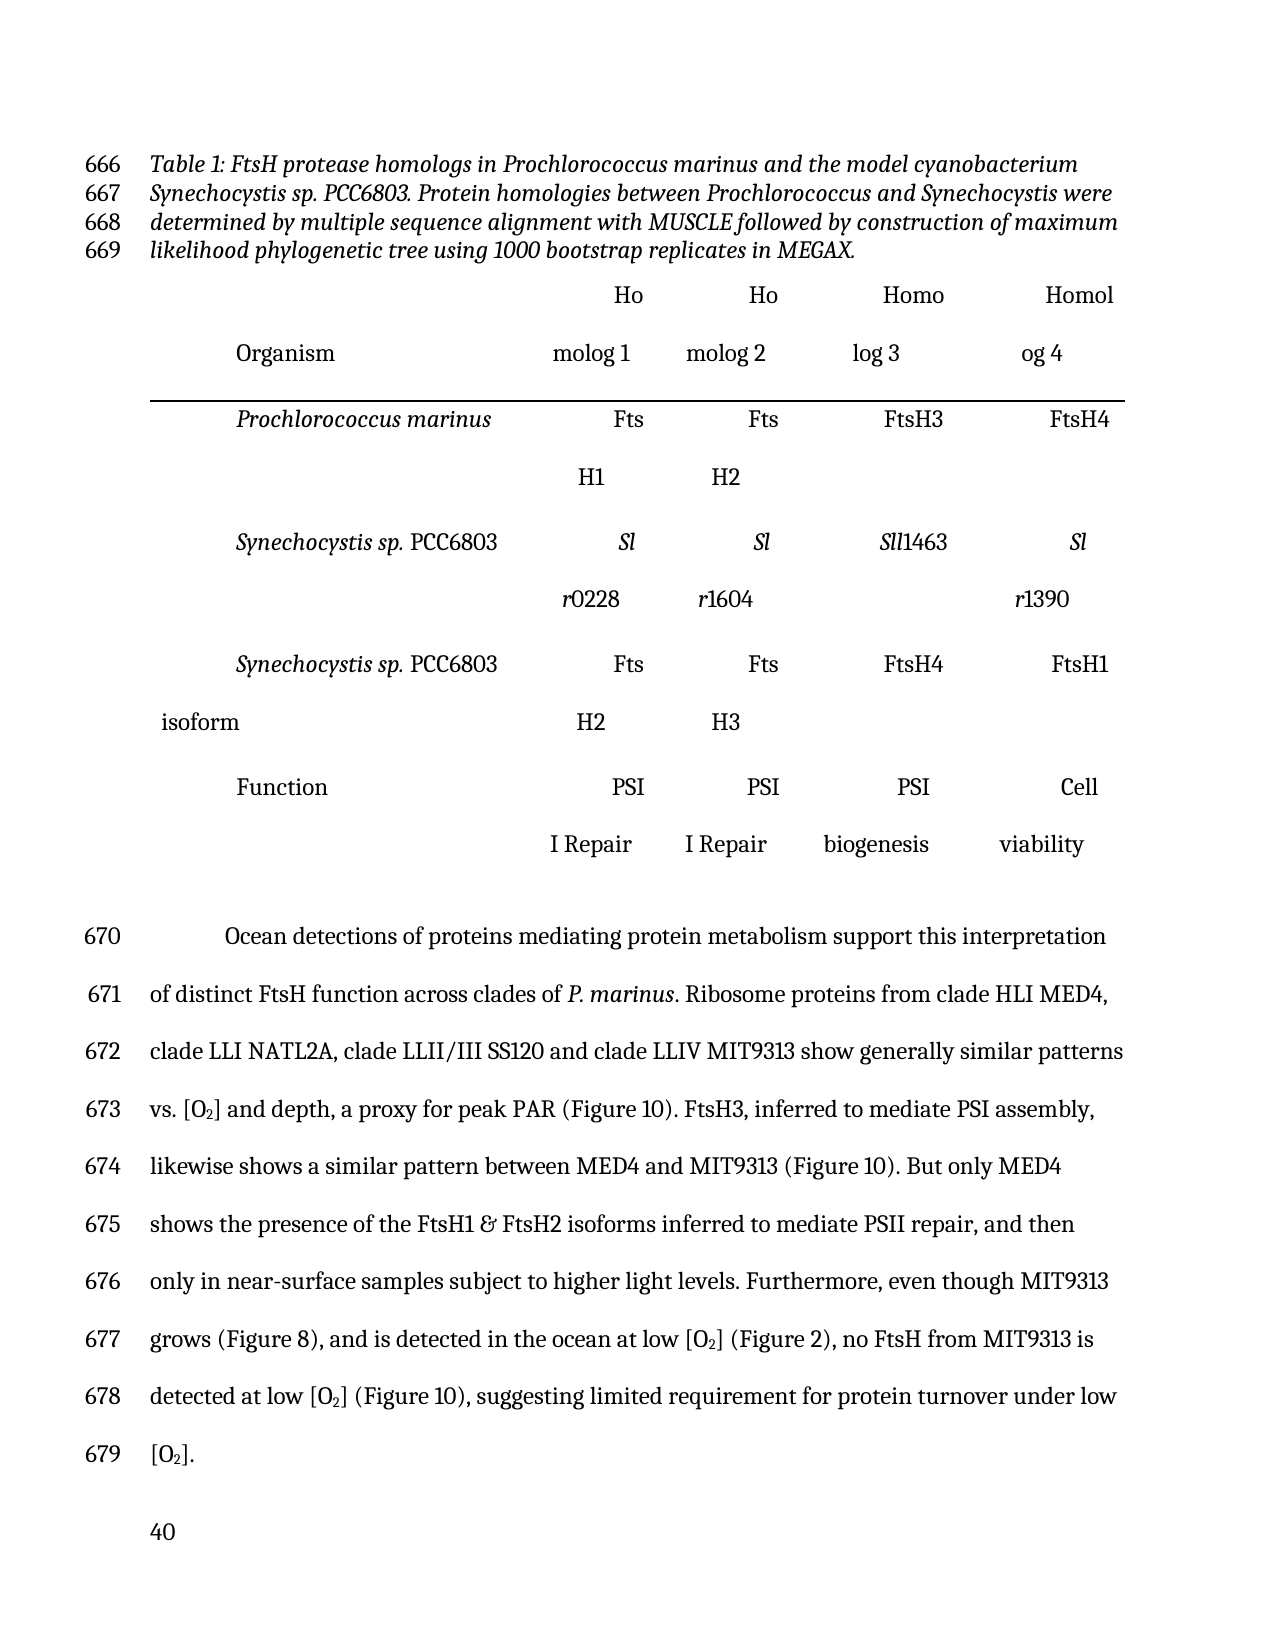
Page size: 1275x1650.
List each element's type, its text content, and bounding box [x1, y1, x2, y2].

table_cell PSII Repair [523, 769, 658, 891]
table_cell Sll1463 [793, 524, 959, 646]
table_header Homolog 3 [793, 278, 959, 400]
table_cell FtsH4 [959, 402, 1125, 524]
table_cell PSII Repair [658, 769, 793, 891]
table_cell FtsH4 [793, 646, 959, 769]
table_cell FtsH3 [658, 646, 793, 769]
table_cell Synechocystis sp. PCC6803 isoform [150, 646, 523, 769]
table_header Homolog 2 [658, 278, 793, 400]
table_cell Function [150, 769, 523, 891]
table_cell FtsH1 [959, 646, 1125, 769]
text Ocean detections of proteins mediating protein metabolism support this interpretation of distinct FtsH function across clades of P. marinus. Ribosome proteins from clade HLI MED4, clade LLI NATL2A, clade LLII/III SS120 and clade LLIV MIT9313 show generally similar patterns vs. [O2] and depth, a proxy for peak PAR (Figure 10). FtsH3, inferred to mediate PSI assembly, likewise shows a similar pattern between MED4 and MIT9313 (Figure 10). But only MED4 shows the presence of the FtsH1 & FtsH2 isoforms inferred to mediate PSII repair, and then only in near-surface samples subject to higher light levels. Furthermore, even though MIT9313 grows (Figure 8), and is detected in the ocean at low [O2] (Figure 2), no FtsH from MIT9313 is detected at low [O2] (Figure 10), suggesting limited requirement for protein turnover under low [O2]. [150, 922, 1125, 1468]
table_cell Prochlorococcus marinus [150, 402, 523, 524]
table_cell Slr1390 [959, 524, 1125, 646]
table_cell FtsH1 [523, 402, 658, 524]
table_cell Synechocystis sp. PCC6803 [150, 524, 523, 646]
table_header Homolog 1 [523, 278, 658, 400]
table_cell PSI biogenesis [793, 769, 959, 891]
table_cell FtsH3 [793, 402, 959, 524]
table_header Homolog 4 [959, 278, 1125, 400]
text Table 1: FtsH protease homologs in Prochlorococcus marinus and the model cyanobacterium Synechocystis sp. PCC6803. Protein homologies between Prochlorococcus and Synechocystis were determined by multiple sequence alignment with MUSCLE followed by construction of maximum likelihood phylogenetic tree using 1000 bootstrap replicates in MEGAX. [150, 150, 1125, 265]
table_cell FtsH2 [523, 646, 658, 769]
table_cell FtsH2 [658, 402, 793, 524]
table_header Organism [150, 278, 523, 400]
table_cell Slr1604 [658, 524, 793, 646]
table_cell Cell viability [959, 769, 1125, 891]
table_cell Slr0228 [523, 524, 658, 646]
